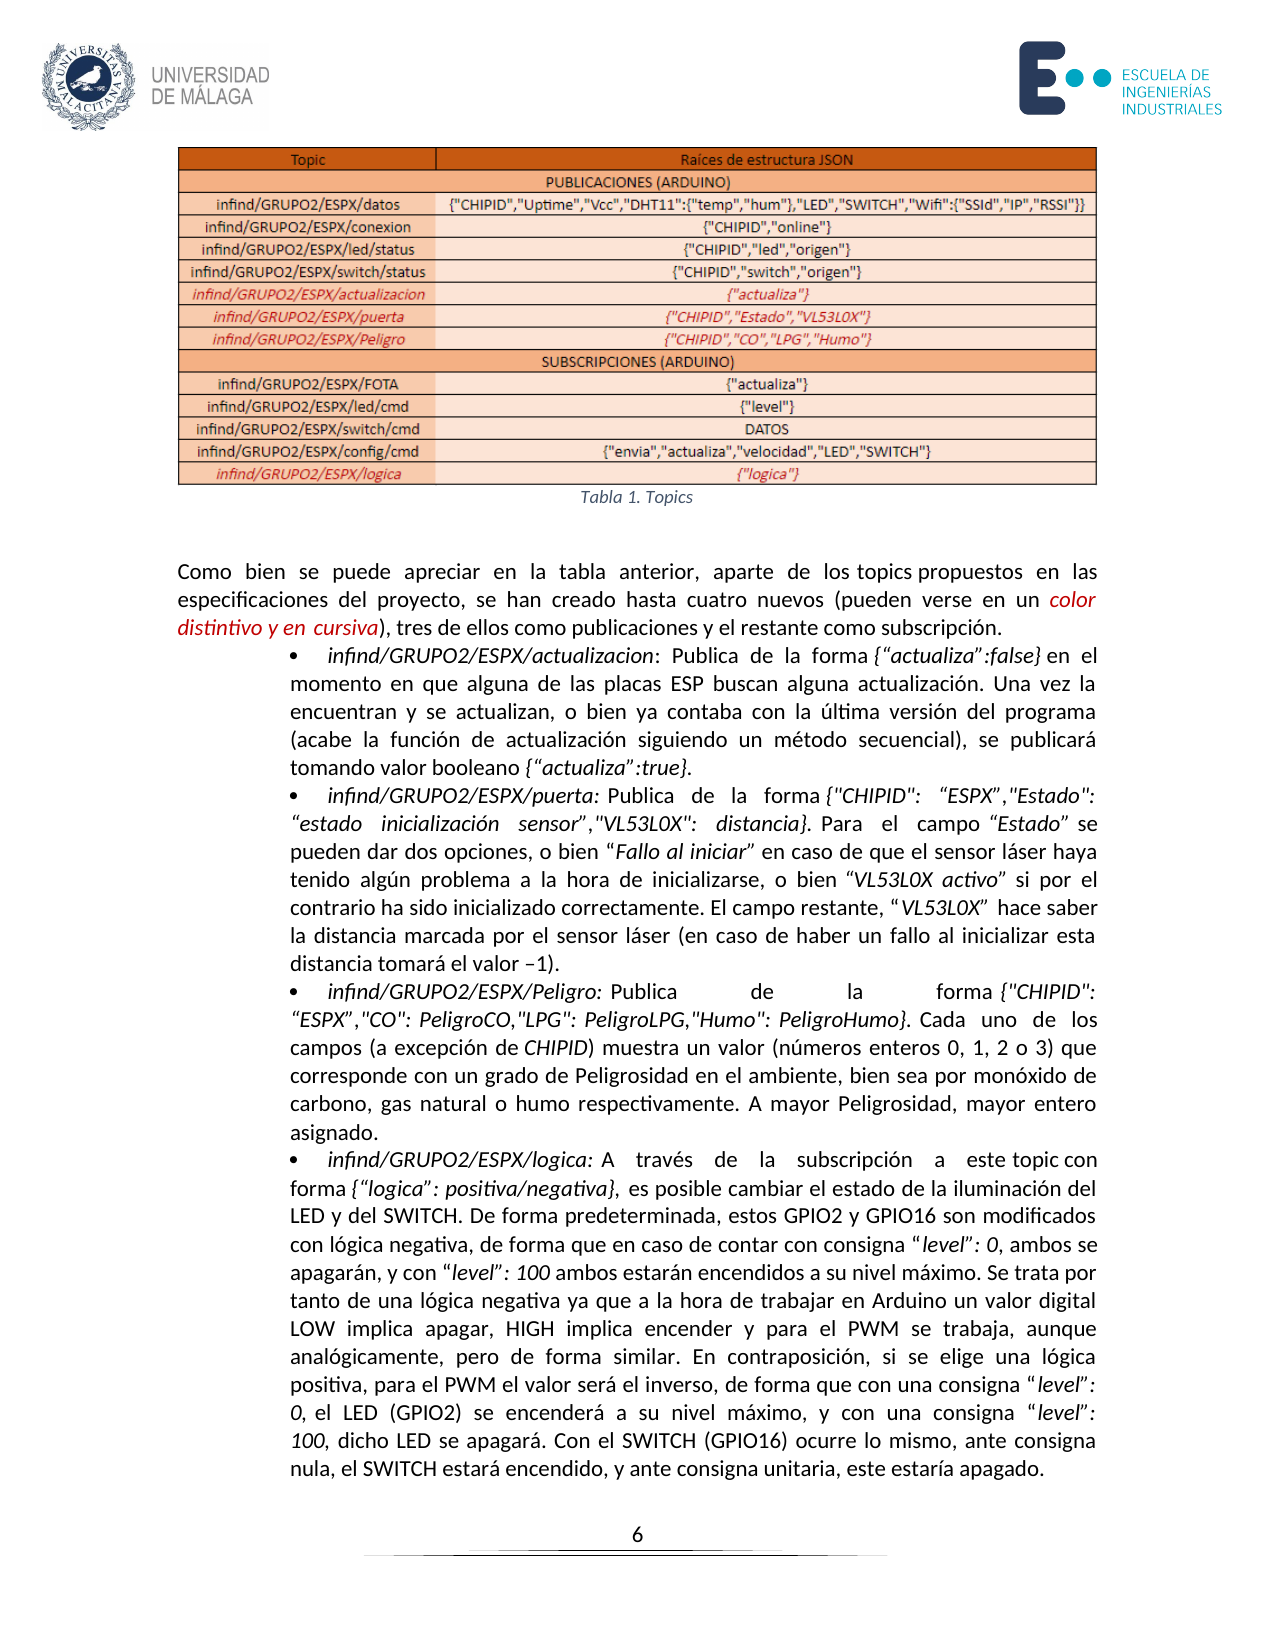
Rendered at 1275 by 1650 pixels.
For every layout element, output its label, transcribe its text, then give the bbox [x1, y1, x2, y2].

picture [41, 43, 269, 131]
text Tabla 1. Topics [177, 486, 1098, 508]
text Como bien se puede apreciar en la tabla anterior, aparte de los topics propuestos en las especificaciones del proyecto, se han creado hasta cuatro nuevos (pueden verse en un color distintivo y en cursiva), tres de ellos como publicaciones y el restante como subscripción. [177, 557, 1098, 641]
list infind/GRUPO2/ESPX/puerta: Publica de la forma {"CHIPID": “ESPX”,"Estado": “estado inicialización sensor”,"VL53L0X": distancia}. Para el campo “Estado” se pueden dar dos opciones, o bien “Fallo al iniciar” en caso de que el sensor láser haya tenido algún problema a la hora de inicializarse, o bien “VL53L0X activo” si por el contrario ha sido inicializado correctamente. El campo restante, “VL53L0X” hace saber la distancia marcada por el sensor láser (en caso de haber un fallo al inicializar esta distancia tomará el valor –1). [290, 781, 1098, 977]
picture [177, 147, 1098, 486]
list infind/GRUPO2/ESPX/Peligro: Publica de la forma {"CHIPID": “ESPX”,"CO": PeligroCO,"LPG": PeligroLPG,"Humo": PeligroHumo}. Cada uno de los campos (a excepción de CHIPID) muestra un valor (números enteros 0, 1, 2 o 3) que corresponde con un grado de Peligrosidad en el ambiente, bien sea por monóxido de carbono, gas natural o humo respectivamente. A mayor Peligrosidad, mayor entero asignado. [290, 977, 1098, 1146]
picture [999, 21, 1242, 135]
list infind/GRUPO2/ESPX/actualizacion: Publica de la forma {“actualiza”:false} en el momento en que alguna de las placas ESP buscan alguna actualización. Una vez la encuentran y se actualizan, o bien ya contaba con la última versión del programa (acabe la función de actualización siguiendo un método secuencial), se publicará tomando valor booleano {“actualiza”:true}. [290, 641, 1098, 781]
list infind/GRUPO2/ESPX/logica: A través de la subscripción a este topic con forma {“logica”: positiva/negativa}, es posible cambiar el estado de la iluminación del LED y del SWITCH. De forma predeterminada, estos GPIO2 y GPIO16 son modificados con lógica negativa, de forma que en caso de contar con consigna “level”: 0, ambos se apagarán, y con “level”: 100 ambos estarán encendidos a su nivel máximo. Se trata por tanto de una lógica negativa ya que a la hora de trabajar en Arduino un valor digital LOW implica apagar, HIGH implica encender y para el PWM se trabaja, aunque analógicamente, pero de forma similar. En contraposición, si se elige una lógica positiva, para el PWM el valor será el inverso, de forma que con una consigna “level”: 0, el LED (GPIO2) se encenderá a su nivel máximo, y con una consigna “level”: 100, dicho LED se apagará. Con el SWITCH (GPIO16) ocurre lo mismo, ante consigna nula, el SWITCH estará encendido, y ante consigna unitaria, este estaría apagado. [290, 1146, 1098, 1482]
